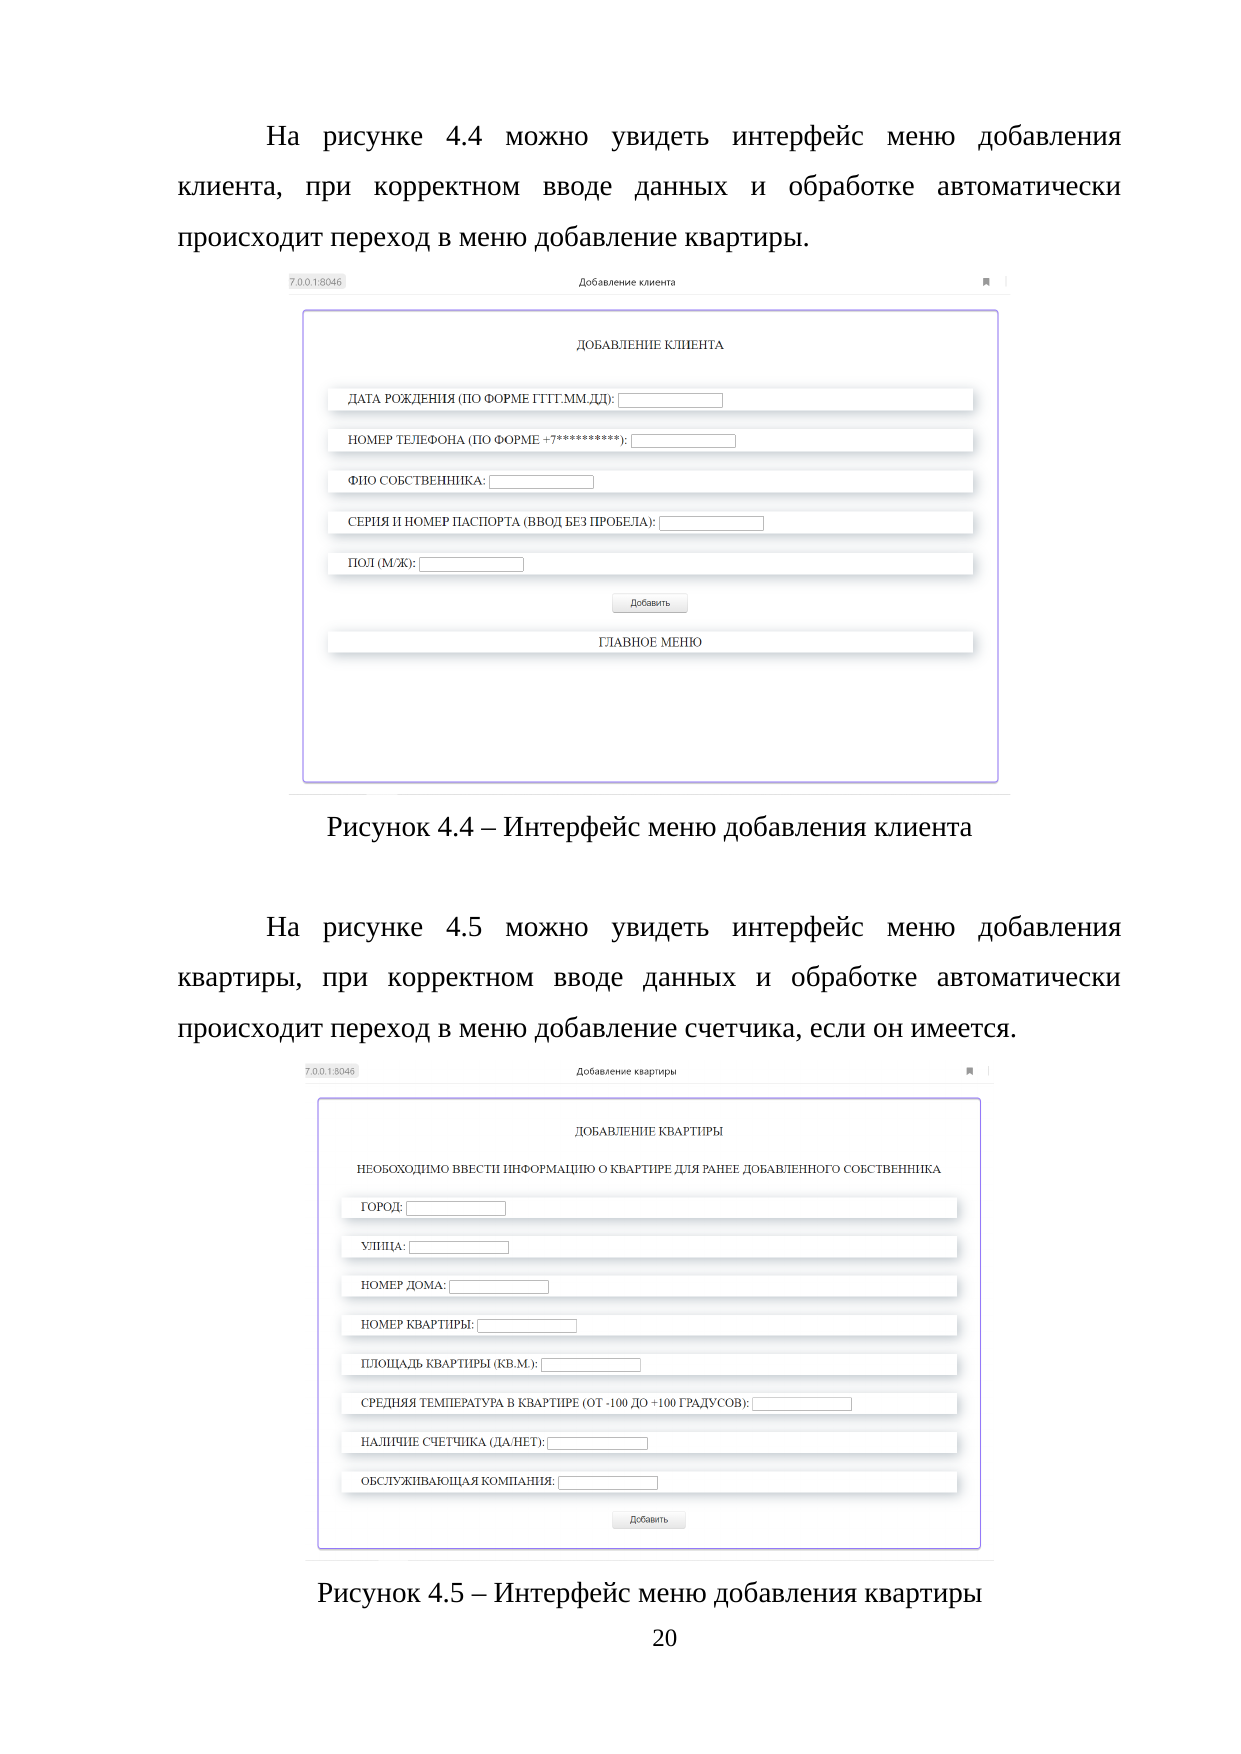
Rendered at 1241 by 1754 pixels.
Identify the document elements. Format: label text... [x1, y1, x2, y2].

picture [288, 269, 1011, 795]
picture [305, 1060, 994, 1561]
text Рисунок 4.4 – Интерфейс меню добавления клиента [177, 809, 1122, 842]
text На рисунке 4.5 можно увидеть интерфейс меню добавления квартиры, при корректном вводе данных и обработке автоматически происходит переход в меню добавление счетчика, если он имеется. [177, 909, 1122, 1043]
text Рисунок 4.5 – Интерфейс меню добавления квартиры [177, 1575, 1122, 1608]
text На рисунке 4.4 можно увидеть интерфейс меню добавления клиента, при корректном вводе данных и обработке автоматически происходит переход в меню добавление квартиры. [177, 118, 1122, 252]
